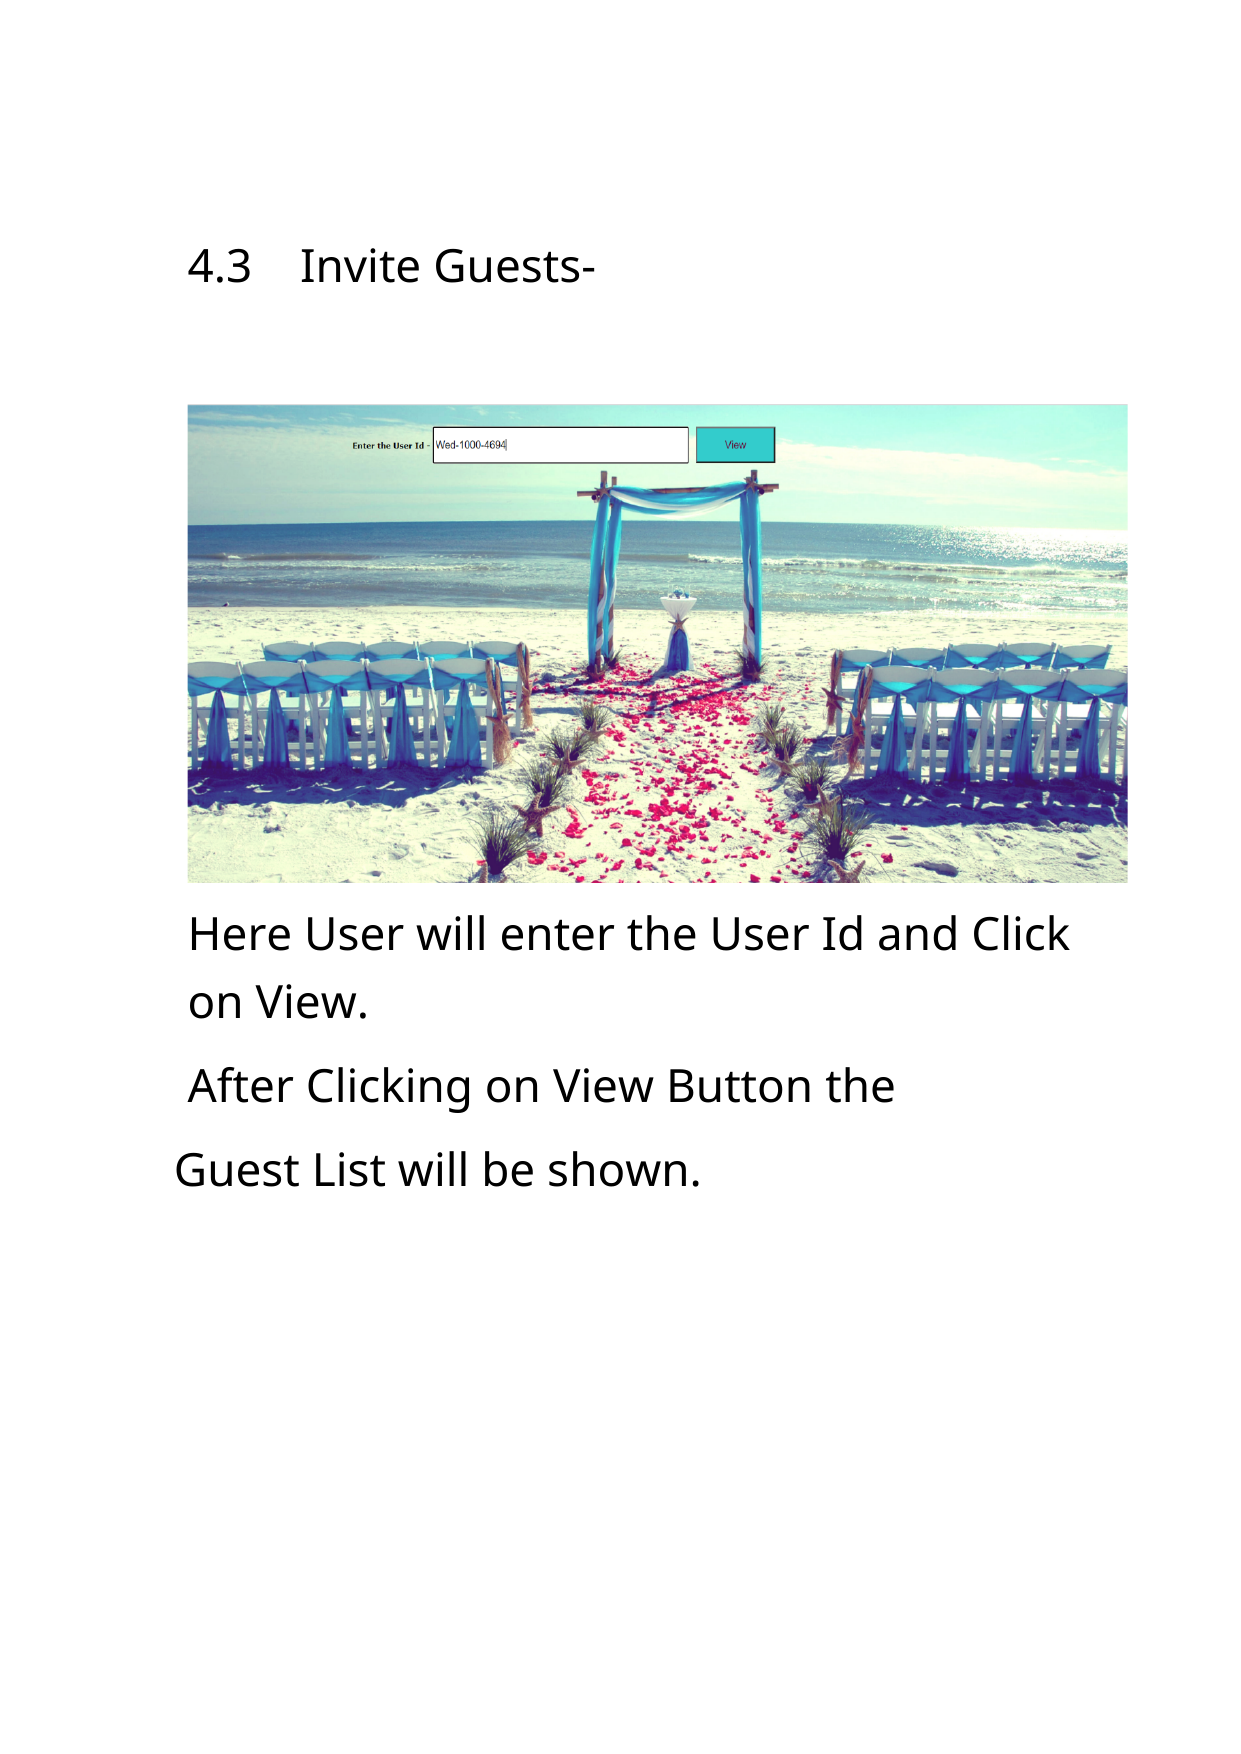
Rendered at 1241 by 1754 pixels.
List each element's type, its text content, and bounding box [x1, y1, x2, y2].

picture [187, 401, 1128, 883]
list Invite Guests- [187, 234, 1090, 296]
text Here User will enter the User Id and Click on View. [187, 902, 1090, 1031]
text Guest List will be shown. [150, 1137, 1090, 1199]
text After Clicking on View Button the [187, 1053, 1090, 1115]
